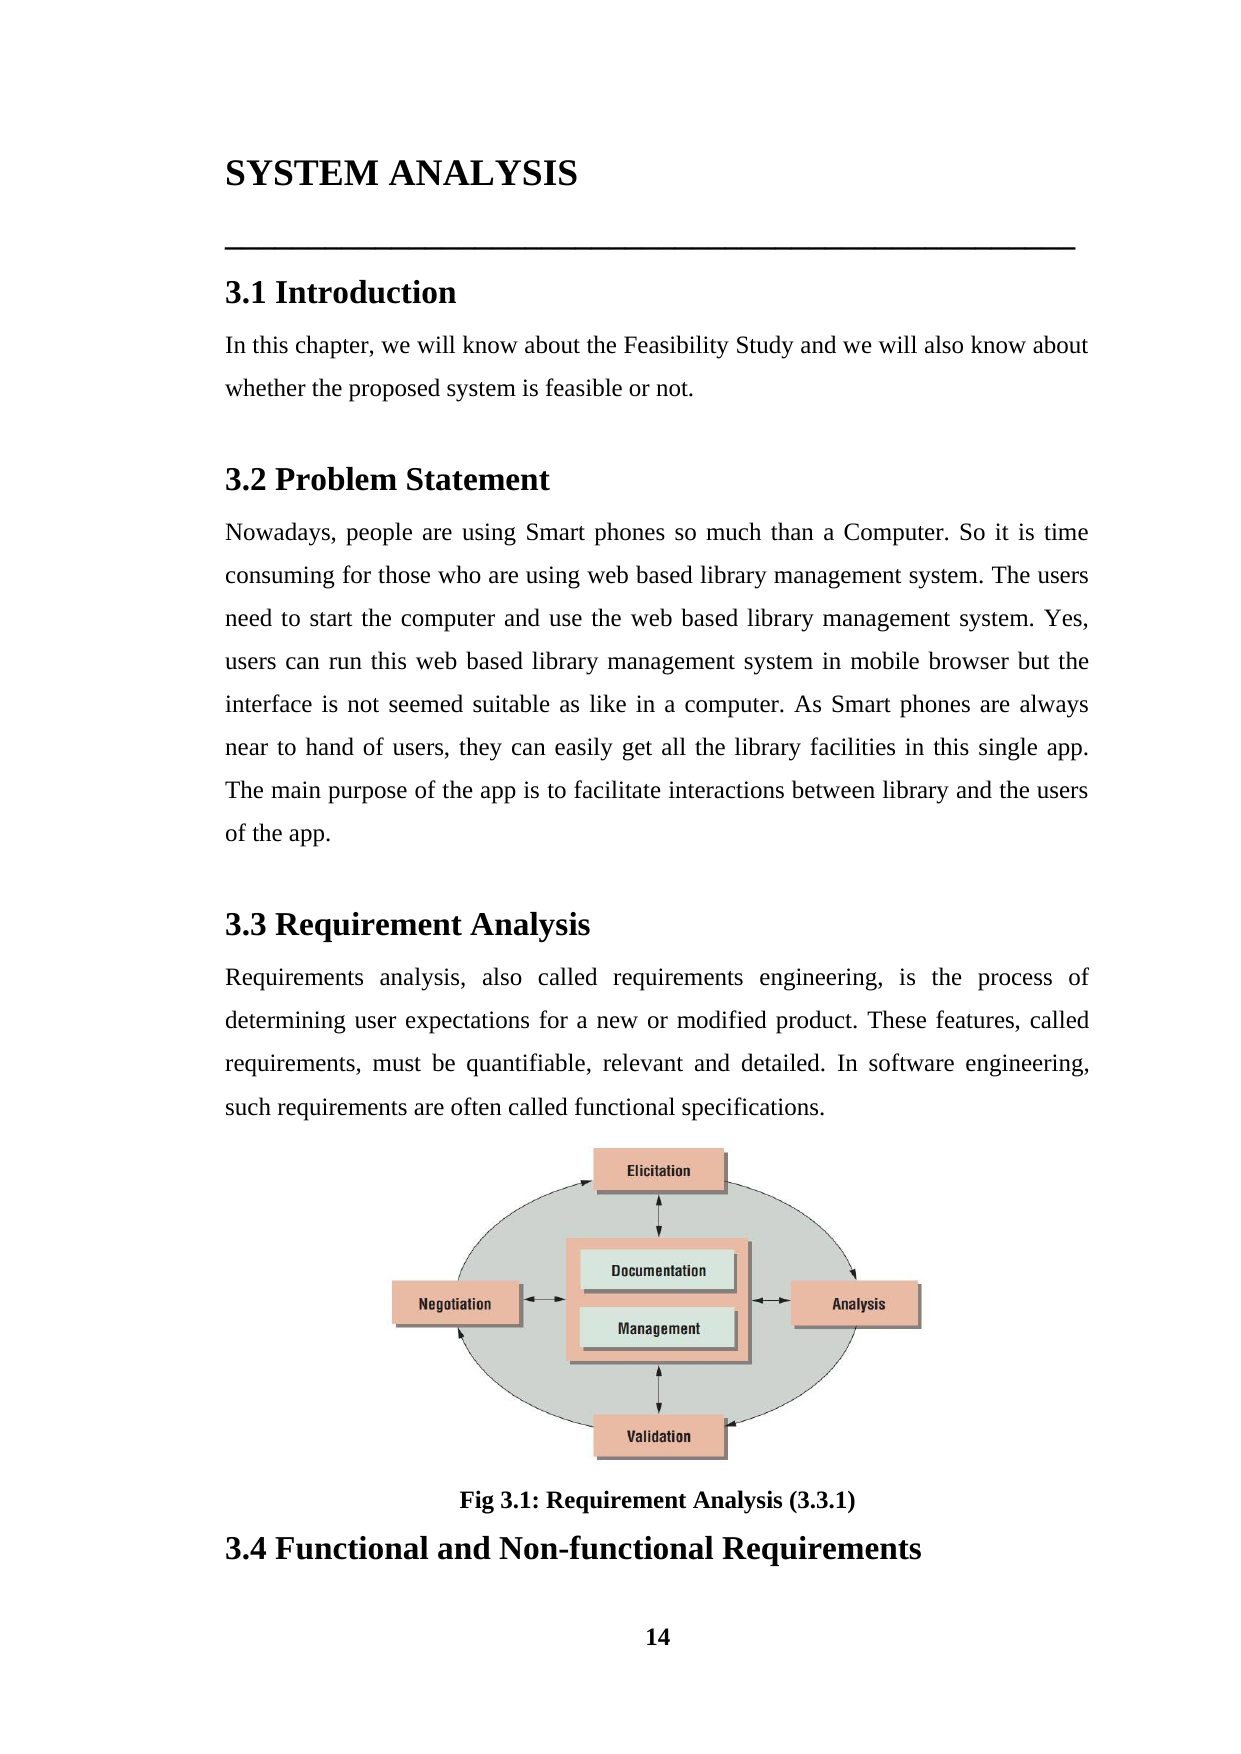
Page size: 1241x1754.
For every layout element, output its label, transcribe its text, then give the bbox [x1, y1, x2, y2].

text Requirements analysis, also called requirements engineering, is the process of determining user expectations for a new or modified product. These features, called requirements, must be quantifiable, relevant and detailed. In software engineering, such requirements are often called functional specifications. [225, 962, 1090, 1120]
text 3.1 Introduction [225, 272, 1090, 311]
text 3.3 Requirement Analysis [225, 905, 1090, 943]
text Fig 3.1: Requirement Analysis (3.3.1) [225, 1485, 1090, 1514]
text 3.4 Functional and Non-functional Requirements [225, 1528, 1090, 1567]
text Nowadays, people are using Smart phones so much than a Computer. So it is time consuming for those who are using web based library management system. The users need to start the computer and use the web based library management system. Yes, users can run this web based library management system in mobile browser but the interface is not seemed suitable as like in a computer. As Smart phones are always near to hand of users, they can easily get all the library facilities in this single app. The main purpose of the app is to facilitate interactions between library and the users of the app. [225, 517, 1090, 847]
picture [376, 1134, 940, 1472]
text ___________________________________________________ [225, 215, 1090, 253]
text In this chapter, we will know about the Feasibility Study and we will also know about whether the proposed system is feasible or not. [225, 330, 1090, 402]
text 3.2 Problem Statement [225, 459, 1090, 497]
text SYSTEM ANALYSIS [225, 150, 1090, 193]
